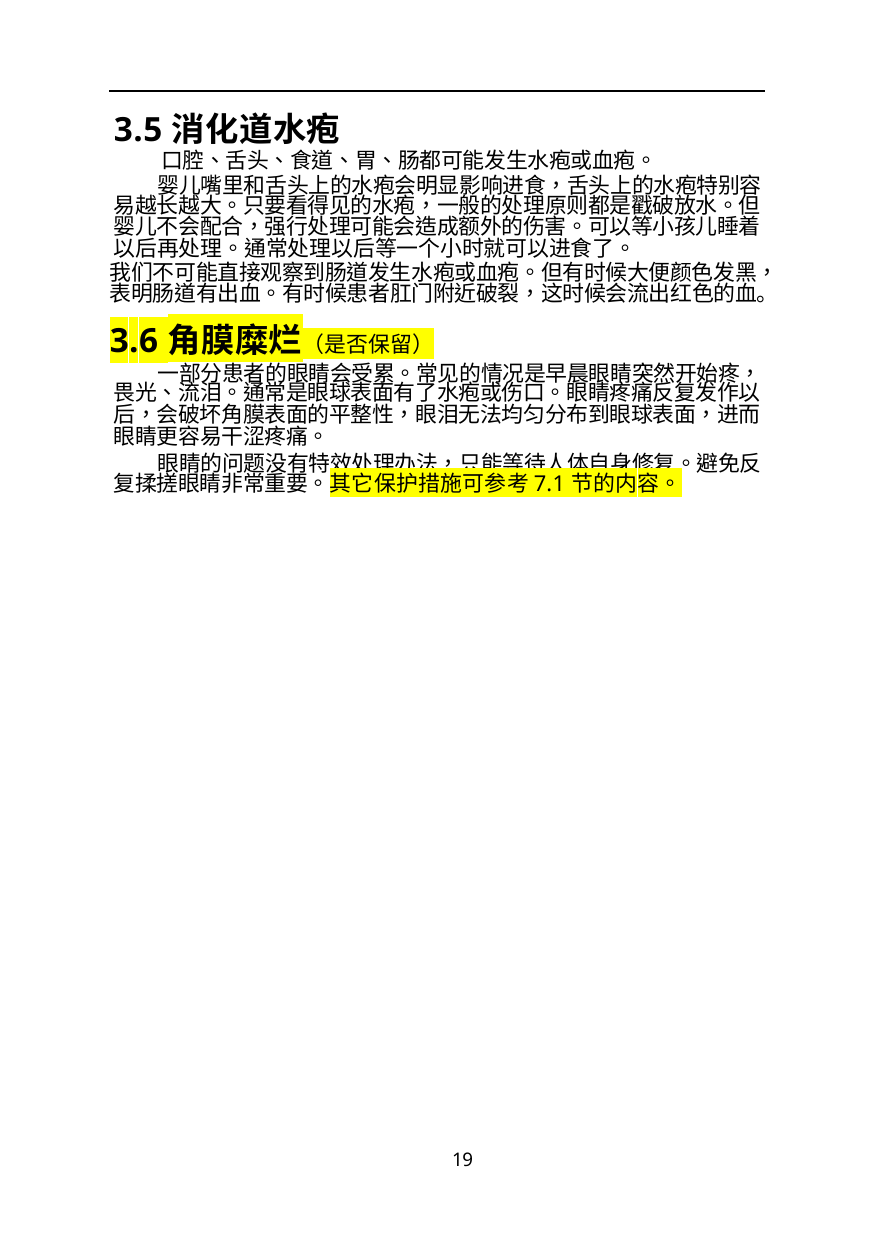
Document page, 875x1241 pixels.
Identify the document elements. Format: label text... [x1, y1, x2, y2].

text 口腔、舌头、食道、胃、肠都可能发生水疱或血疱。 [161, 149, 781, 173]
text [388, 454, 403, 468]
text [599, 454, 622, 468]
text 我们不可能直接观察到肠道发生水疱或血疱。但有时候大便颜色发黑，表明肠道有出血。有时候患者肛门附近破裂，这时候会流出红色的血。 [109, 263, 781, 308]
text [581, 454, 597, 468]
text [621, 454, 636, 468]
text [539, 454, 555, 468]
text 3.5 消化道水疱 [114, 111, 781, 149]
text 眼睛的问题没有特效处理办法，只能等待人体自身修复。避免反 复揉搓眼睛非常重要。其它保护措施可参考7.1 节的内容。 [113, 454, 345, 497]
text 婴儿嘴里和舌头上的水疱会明显影响进食，舌头上的水疱特别容 易越长越大。只要看得见的水疱，一般的处理原则都是戳破放水。但 婴儿不会配合，强行处理可能会造成额外的伤害。可以等小孩儿睡着 以后再处理。通常处理以后等一个小时就可以进食了。 [113, 176, 763, 263]
text 一部分患者的眼睛会受累。常见的情况是早晨眼睛突然开始疼， 畏光、流泪。通常是眼球表面有了水疱或伤口。眼睛疼痛反复发作以 后，会破坏角膜表面的平整性，眼泪无法均匀分布到眼球表面，进而 眼睛更容易干涩疼痛。 [113, 364, 763, 451]
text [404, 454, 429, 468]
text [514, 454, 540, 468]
text 3.6 角膜糜烂（是否保留） [303, 322, 781, 361]
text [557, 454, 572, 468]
